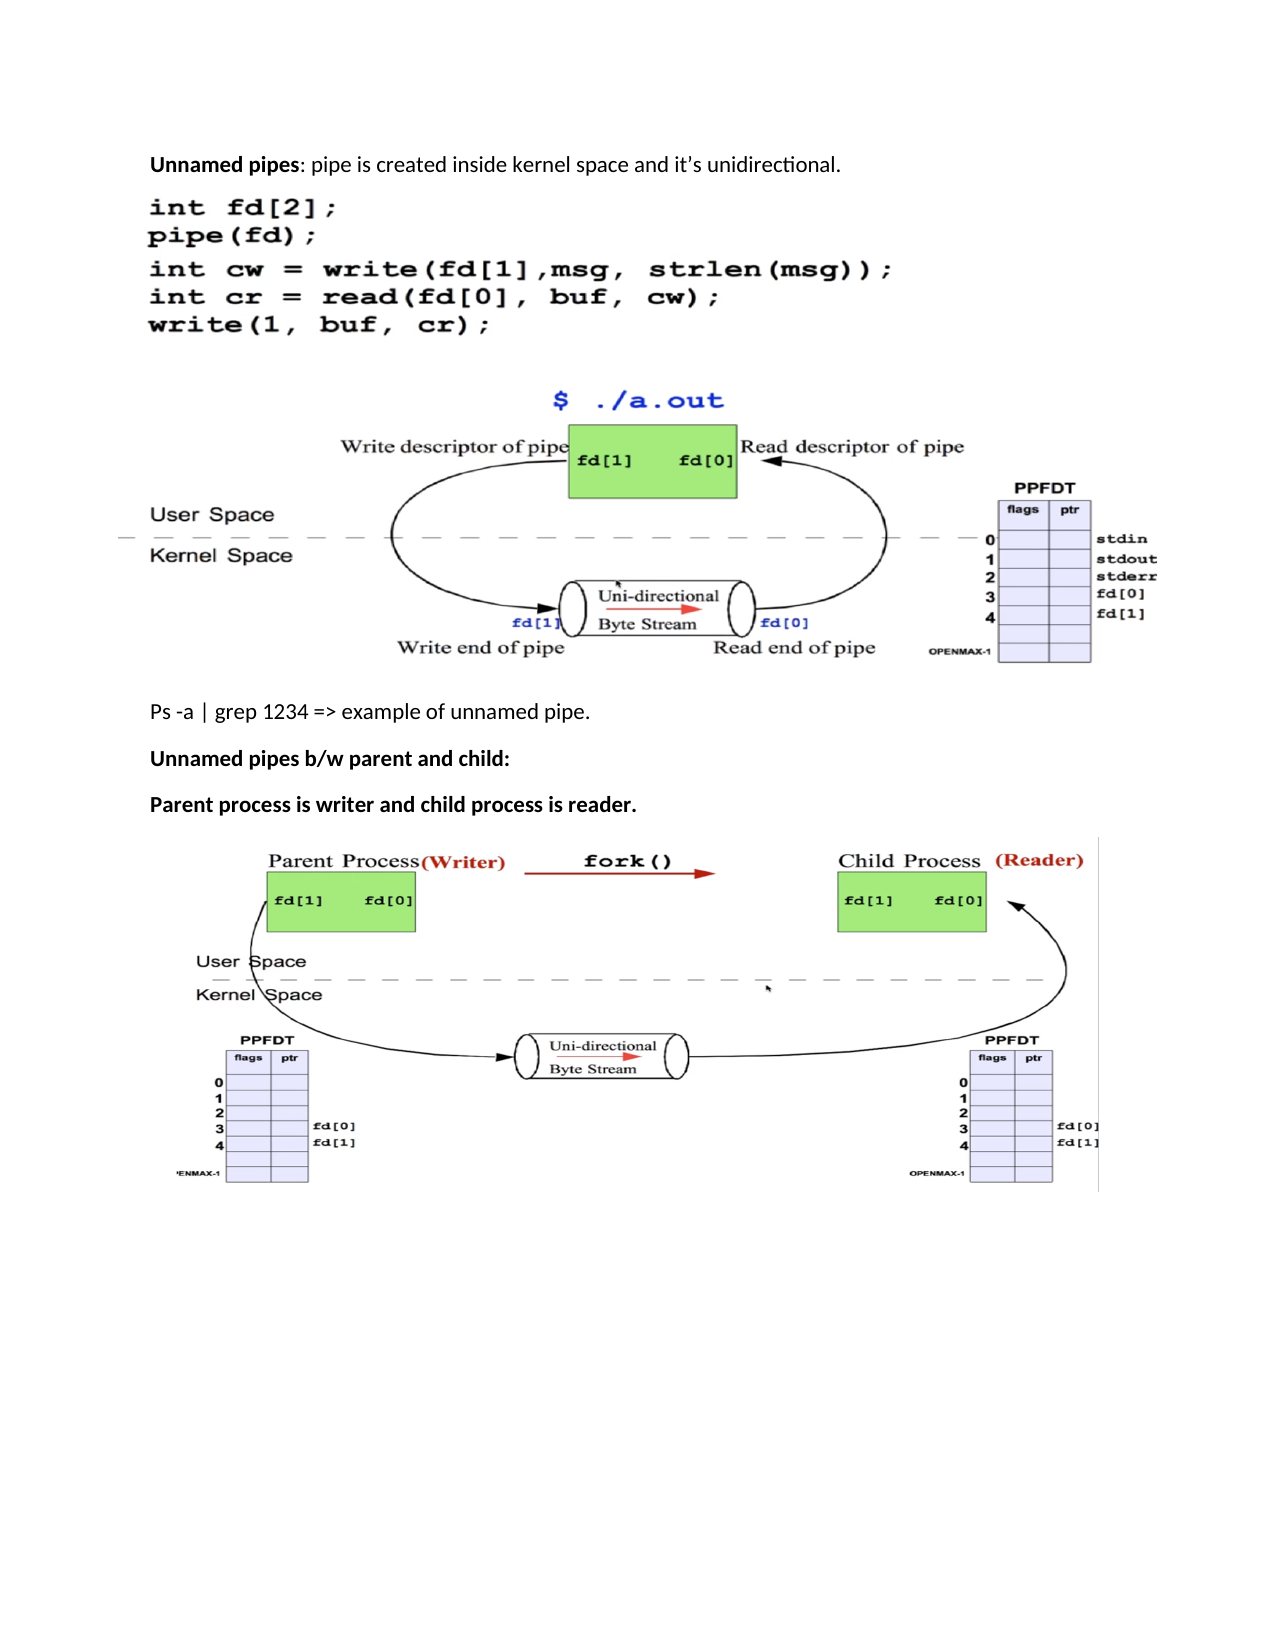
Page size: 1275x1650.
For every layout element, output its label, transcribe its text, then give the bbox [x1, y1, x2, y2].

text Unnamed pipes: pipe is created inside kernel space and it’s unidirectional. [150, 150, 1125, 178]
picture [176, 837, 1099, 1192]
picture [118, 196, 1158, 675]
text Parent process is writer and child process is reader. [150, 791, 1125, 819]
text Unnamed pipes b/w parent and child: [150, 744, 1125, 772]
text Ps -a | grep 1234 => example of unnamed pipe. [150, 675, 1125, 725]
